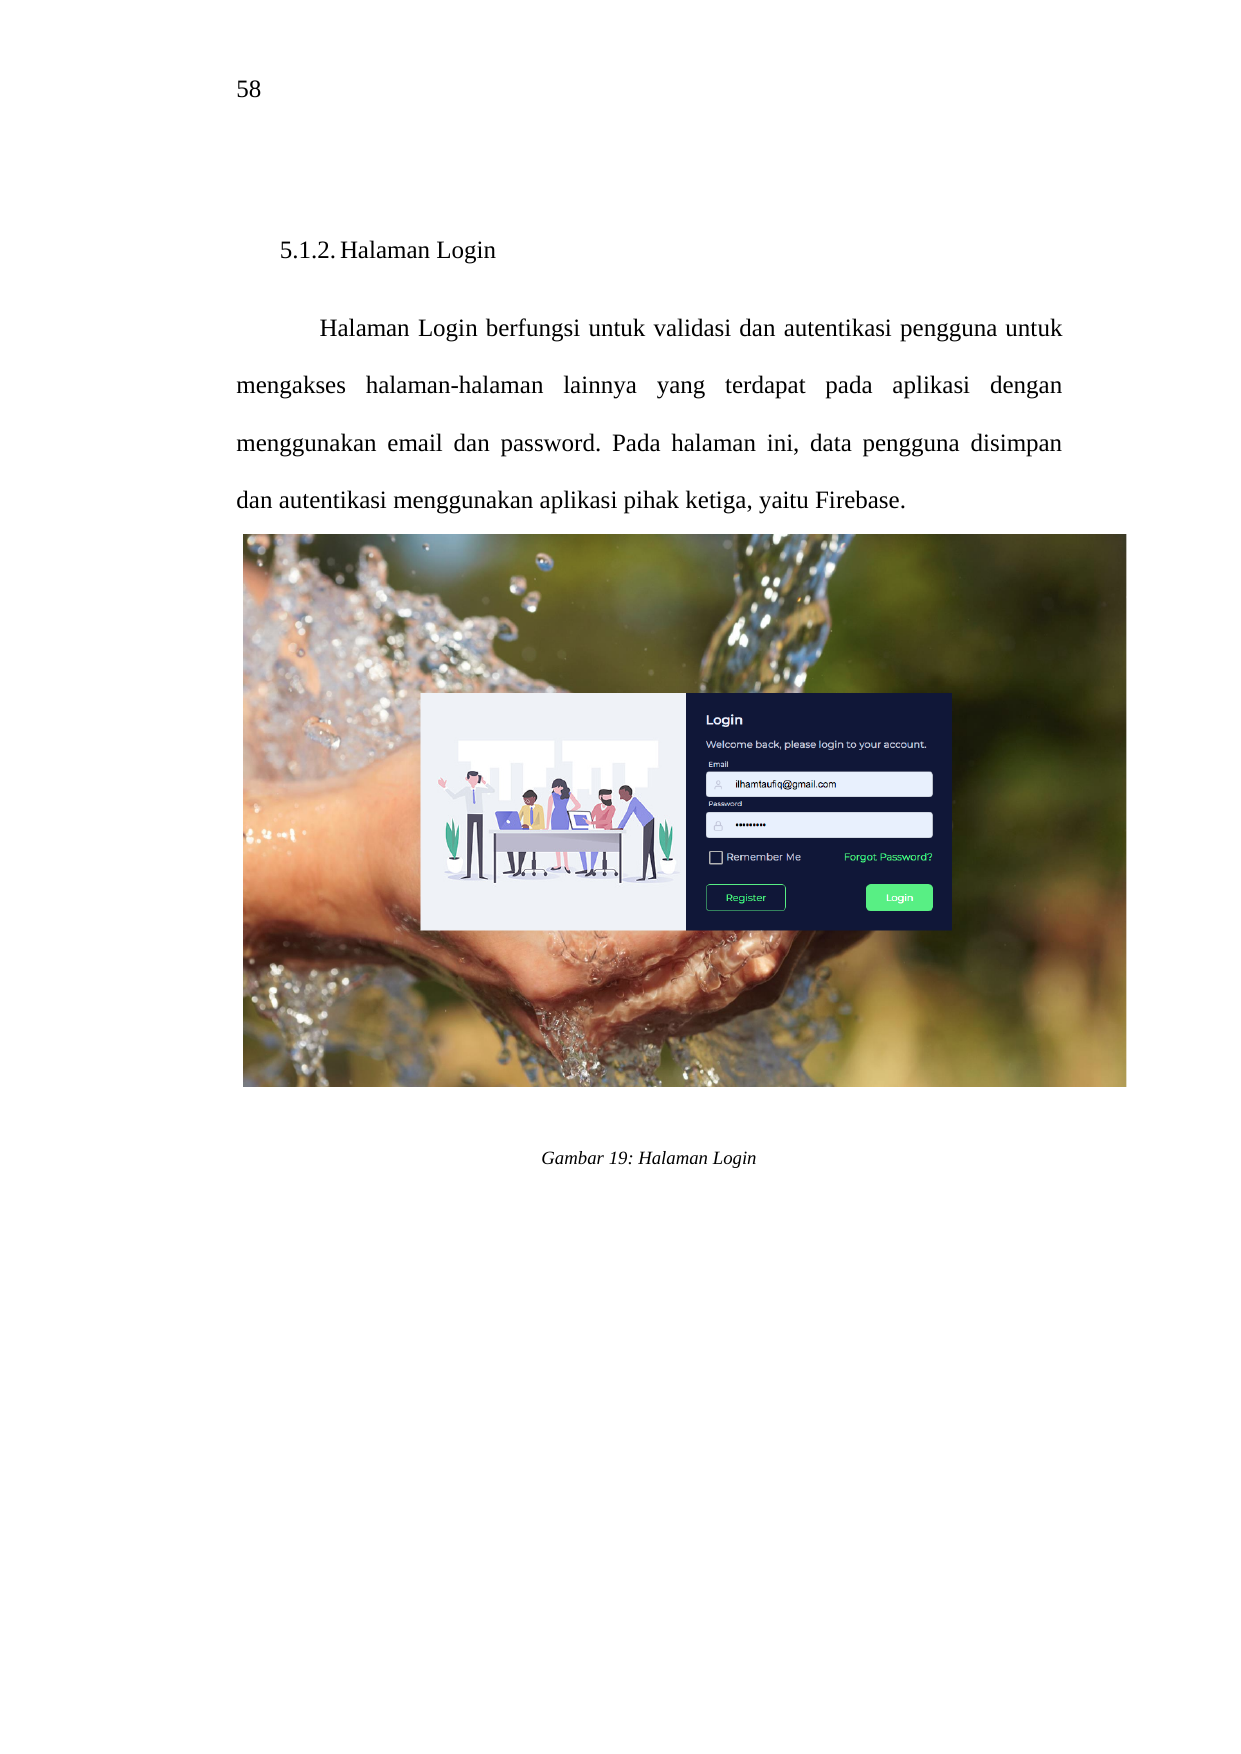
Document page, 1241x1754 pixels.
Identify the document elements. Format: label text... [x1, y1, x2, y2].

text Halaman Login berfungsi untuk validasi dan autentikasi pengguna untuk mengakses halaman-halaman lainnya yang terdapat pada aplikasi dengan menggunakan email dan password. Pada halaman ini, data pengguna disimpan dan autentikasi menggunakan aplikasi pihak ketiga, yaitu Firebase. [236, 313, 1063, 514]
picture [243, 534, 1126, 1087]
list Halaman Login [279, 235, 1063, 263]
